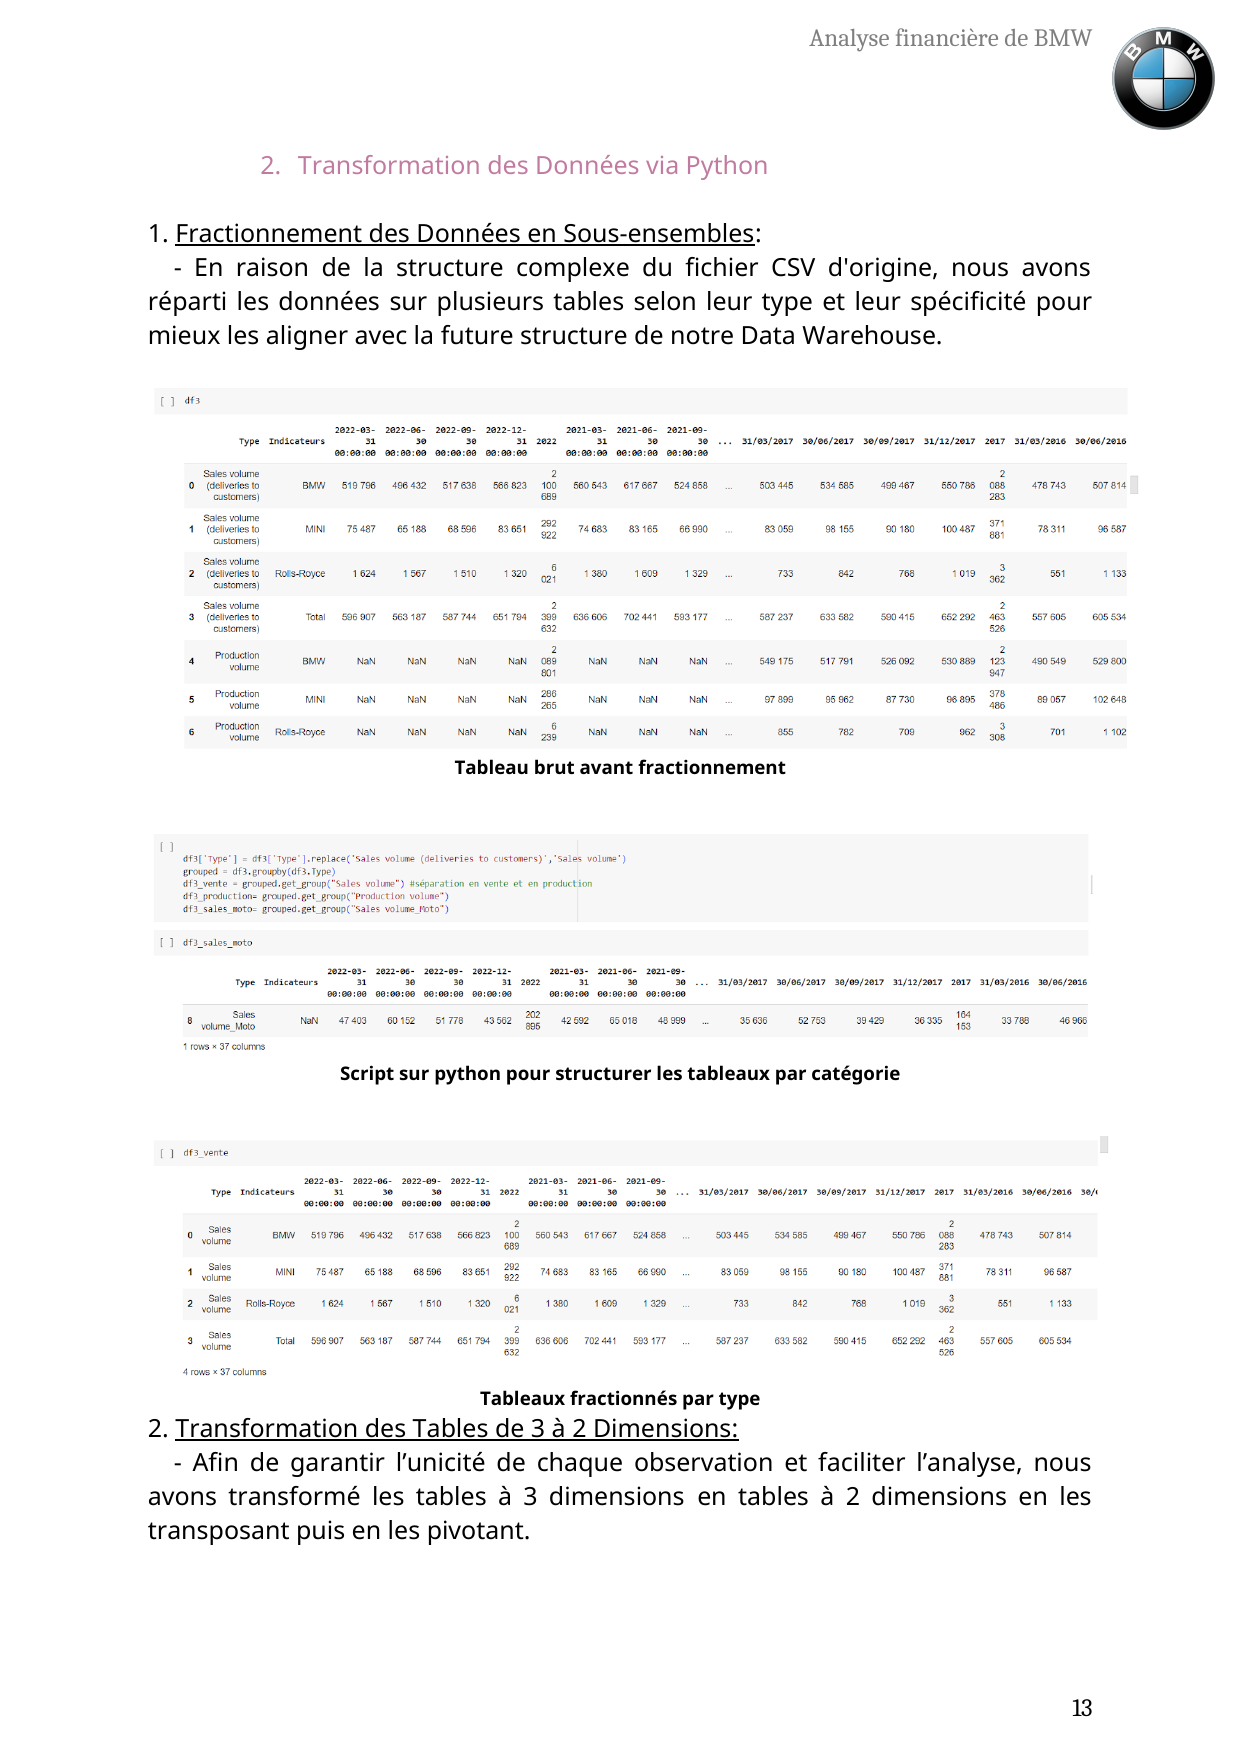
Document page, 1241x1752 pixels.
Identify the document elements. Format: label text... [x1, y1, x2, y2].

text - En raison de la structure complexe du fichier CSV d'origine, nous avons réparti les données sur plusieurs tables selon leur type et leur spécificité pour mieux les aligner avec la future structure de notre Data Warehouse. [148, 250, 1093, 352]
text - Afin de garantir l’unicité de chaque observation et faciliter l’analyse, nous avons transformé les tables à 3 dimensions en tables à 2 dimensions en les transposant puis en les pivotant. [148, 1445, 1093, 1547]
text 2. Transformation des Tables de 3 à 2 Dimensions: [148, 1411, 1093, 1445]
text Tableau brut avant fractionnement [148, 754, 1093, 779]
list Transformation des Données via Python [260, 148, 1093, 182]
text Tableaux fractionnés par type [148, 1386, 1093, 1411]
text 1. Fractionnement des Données en Sous-ensembles: [148, 216, 1093, 250]
text Script sur python pour structurer les tableaux par catégorie [148, 1060, 1093, 1085]
picture [147, 1136, 1109, 1386]
picture [1111, 26, 1216, 131]
picture [147, 830, 1093, 1060]
picture [147, 386, 1142, 754]
